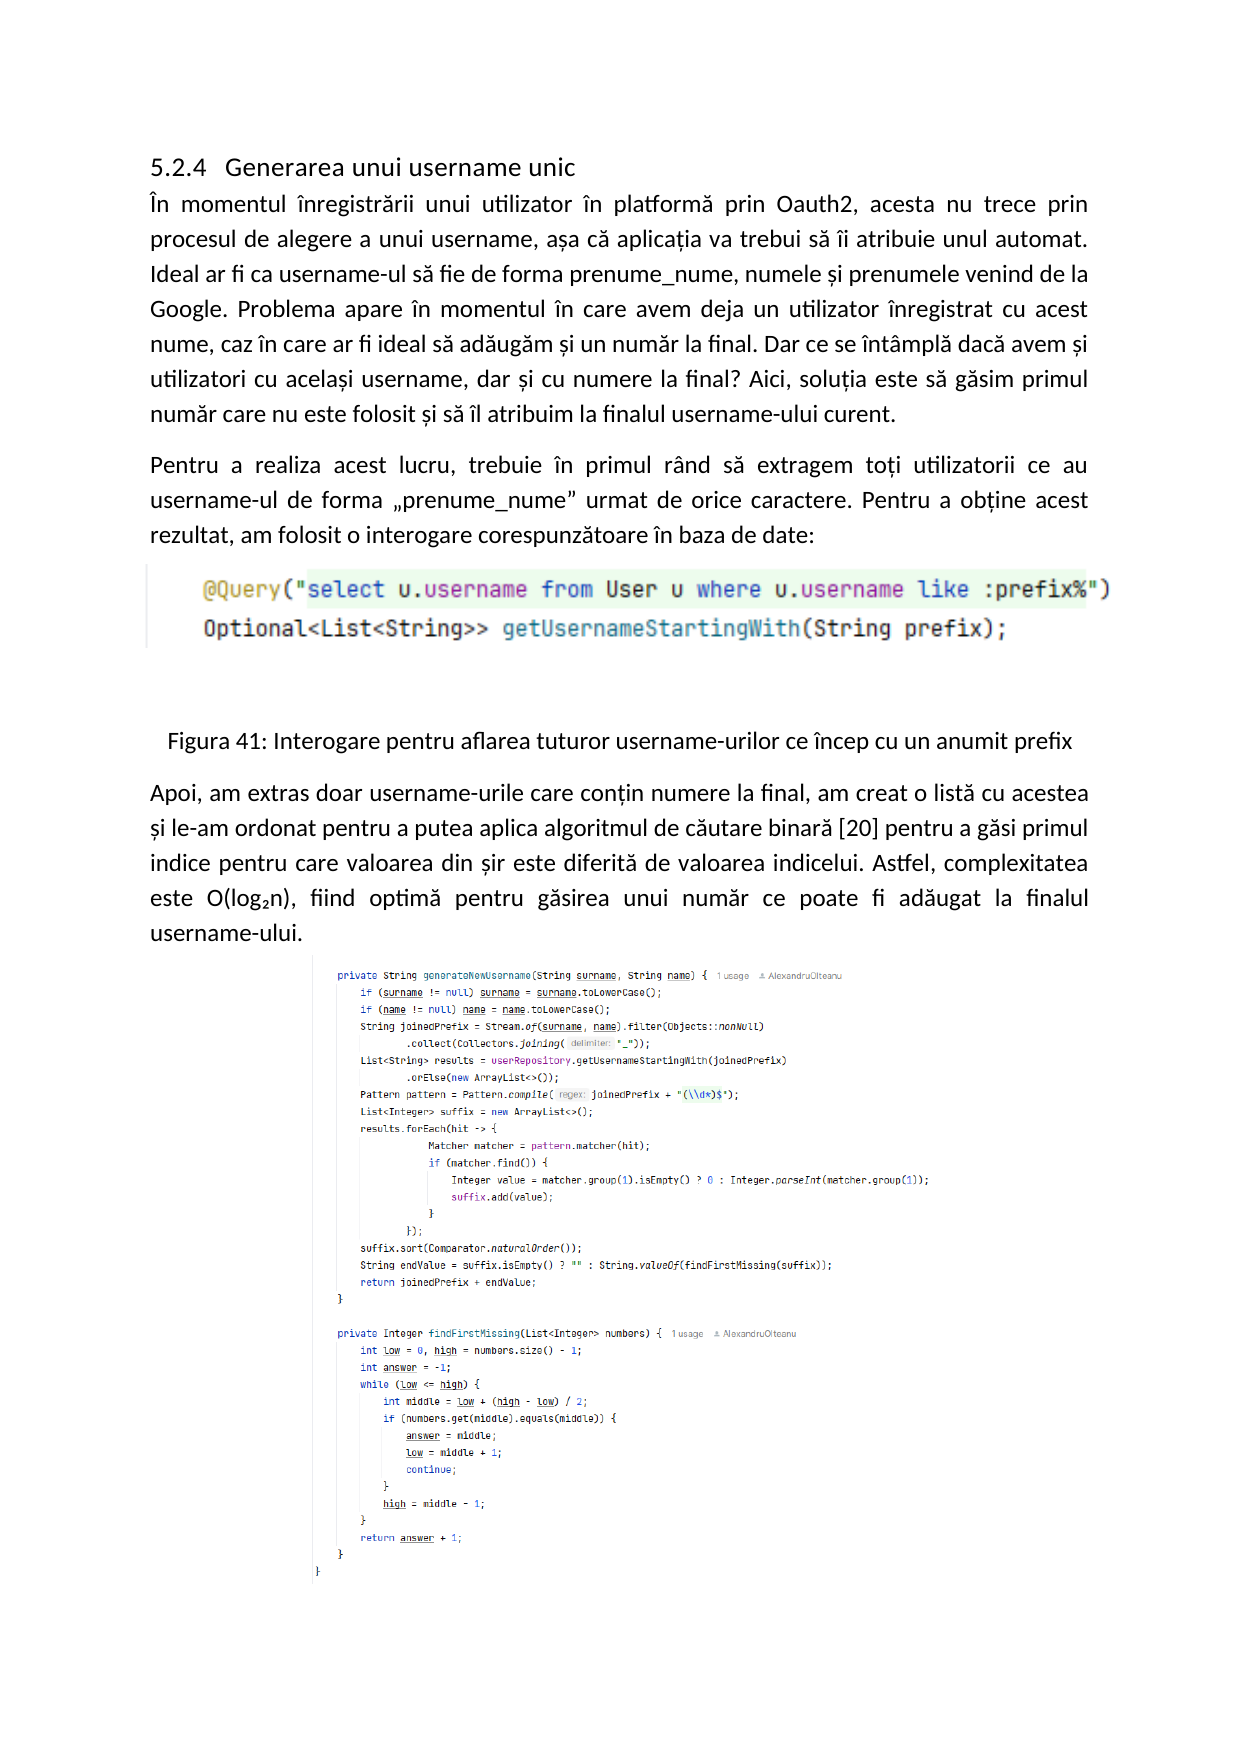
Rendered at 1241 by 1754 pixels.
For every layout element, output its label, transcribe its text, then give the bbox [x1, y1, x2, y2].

text Figura 41: Interogare pentru aflarea tuturor username-urilor ce încep cu un anumit prefix [150, 725, 1090, 756]
text Pentru a realiza acest lucru, trebuie în primul rând să extragem toți utilizatorii ce au username-ul de forma „prenume_nume” urmat de orice caractere. Pentru a obține acest rezultat, am folosit o interogare corespunzătoare în baza de date: [150, 449, 1090, 550]
picture [122, 564, 1118, 648]
text În momentul înregistrării unui utilizator în platformă prin Oauth2, acesta nu trece prin procesul de alegere a unui username, așa că aplicația va trebui să îi atribuie unul automat. Ideal ar fi ca username-ul să fie de forma prenume_nume, numele și prenumele venind de la Google. Problema apare în momentul în care avem deja un utilizator înregistrat cu acest nume, caz în care ar fi ideal să adăugăm și un număr la final. Dar ce se întâmplă dacă avem și utilizatori cu același username, dar și cu numere la final? Aici, soluția este să găsim primul număr care nu este folosit și să îl atribuim la finalul username-ului curent. [150, 188, 1090, 428]
picture [303, 955, 937, 1584]
text Apoi, am extras doar username-urile care conțin numere la final, am creat o listă cu acestea și le-am ordonat pentru a putea aplica algoritmul de căutare binară [20] pentru a găsi primul indice pentru care valoarea din șir este diferită de valoarea indicelui. Astfel, complexitatea este O(log₂n), fiind optimă pentru găsirea unui număr ce poate fi adăugat la finalul username-ului. [150, 777, 1090, 947]
subtitle Generarea unui username unic [150, 150, 1090, 183]
